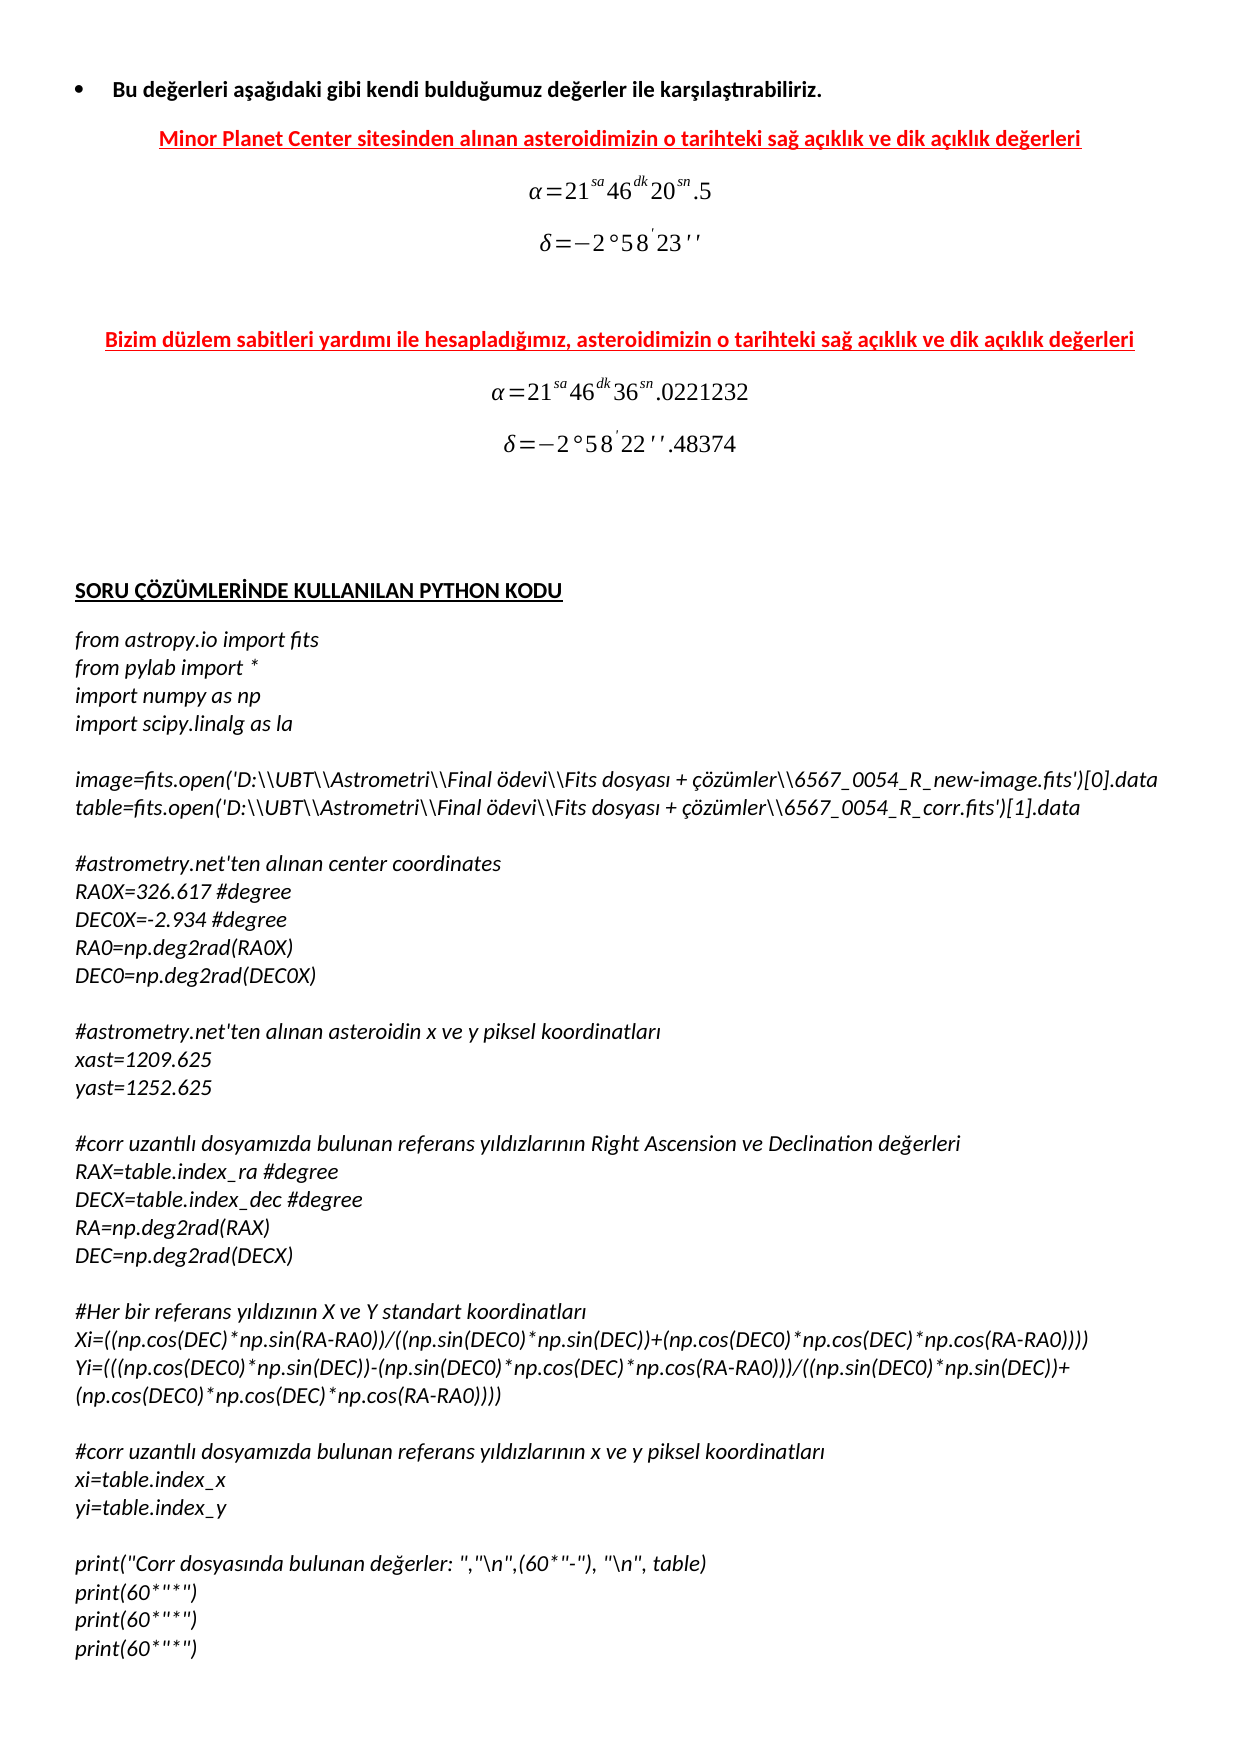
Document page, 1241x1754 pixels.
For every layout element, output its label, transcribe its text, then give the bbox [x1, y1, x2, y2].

text Bizim düzlem sabitleri yardımı ile hesapladığımız, asteroidimizin o tarihteki sağ açıklık ve dik açıklık değerleri [75, 326, 1165, 353]
text RA=np.deg2rad(RAX) [75, 1213, 1165, 1241]
text #astrometry.net'ten alınan asteroidin x ve y piksel koordinatları [75, 1017, 1165, 1045]
text xi=table.index_x [75, 1466, 1165, 1493]
text #astrometry.net'ten alınan center coordinates [75, 849, 1165, 877]
text RAX=table.index_ra #degree [75, 1157, 1165, 1185]
text print(60*"*") [75, 1606, 1165, 1634]
text print(60*"*") [75, 1634, 1165, 1662]
text print(60*"*") [75, 1578, 1165, 1606]
text DEC=np.deg2rad(DECX) [75, 1241, 1165, 1269]
text table=fits.open('D:\\UBT\\Astrometri\\Final ödevi\\Fits dosyası + çözümler\\6567_0054_R_corr.fits')[1].data [75, 793, 1165, 821]
text print("Corr dosyasında bulunan değerler: ","\n",(60*"-"), "\n", table) [75, 1549, 1165, 1578]
text #Her bir referans yıldızının X ve Y standart koordinatları [75, 1297, 1165, 1325]
text yast=1252.625 [75, 1073, 1165, 1101]
text #corr uzantılı dosyamızda bulunan referans yıldızlarının x ve y piksel koordinatları [75, 1437, 1165, 1466]
text Yi=(((np.cos(DEC0)*np.sin(DEC))-(np.sin(DEC0)*np.cos(DEC)*np.cos(RA-RA0)))/((np.sin(DEC0)*np.sin(DEC))+(np.cos(DEC0)*np.cos(DEC)*np.cos(RA-RA0)))) [75, 1353, 1165, 1409]
text image=fits.open('D:\\UBT\\Astrometri\\Final ödevi\\Fits dosyası + çözümler\\6567_0054_R_new-image.fits')[0].data [75, 765, 1165, 793]
text #corr uzantılı dosyamızda bulunan referans yıldızlarının Right Ascension ve Declination değerleri [75, 1129, 1165, 1157]
text import numpy as np [75, 681, 1165, 709]
text Xi=((np.cos(DEC)*np.sin(RA-RA0))/((np.sin(DEC0)*np.sin(DEC))+(np.cos(DEC0)*np.cos(DEC)*np.cos(RA-RA0)))) [75, 1325, 1165, 1353]
text Minor Planet Center sitesinden alınan asteroidimizin o tarihteki sağ açıklık ve dik açıklık değerleri [75, 124, 1165, 152]
text DEC0=np.deg2rad(DEC0X) [75, 961, 1165, 989]
text yi=table.index_y [75, 1493, 1165, 1522]
text SORU ÇÖZÜMLERİNDE KULLANILAN PYTHON KODU [75, 576, 1165, 604]
text DECX=table.index_dec #degree [75, 1185, 1165, 1213]
text xast=1209.625 [75, 1045, 1165, 1073]
text RA0X=326.617 #degree [75, 877, 1165, 905]
text import scipy.linalg as la [75, 709, 1165, 737]
text from pylab import * [75, 653, 1165, 681]
text RA0=np.deg2rad(RA0X) [75, 933, 1165, 961]
list Bu değerleri aşağıdaki gibi kendi bulduğumuz değerler ile karşılaştırabiliriz. [75, 75, 1165, 103]
text DEC0X=-2.934 #degree [75, 905, 1165, 933]
text from astropy.io import fits [75, 625, 1165, 653]
